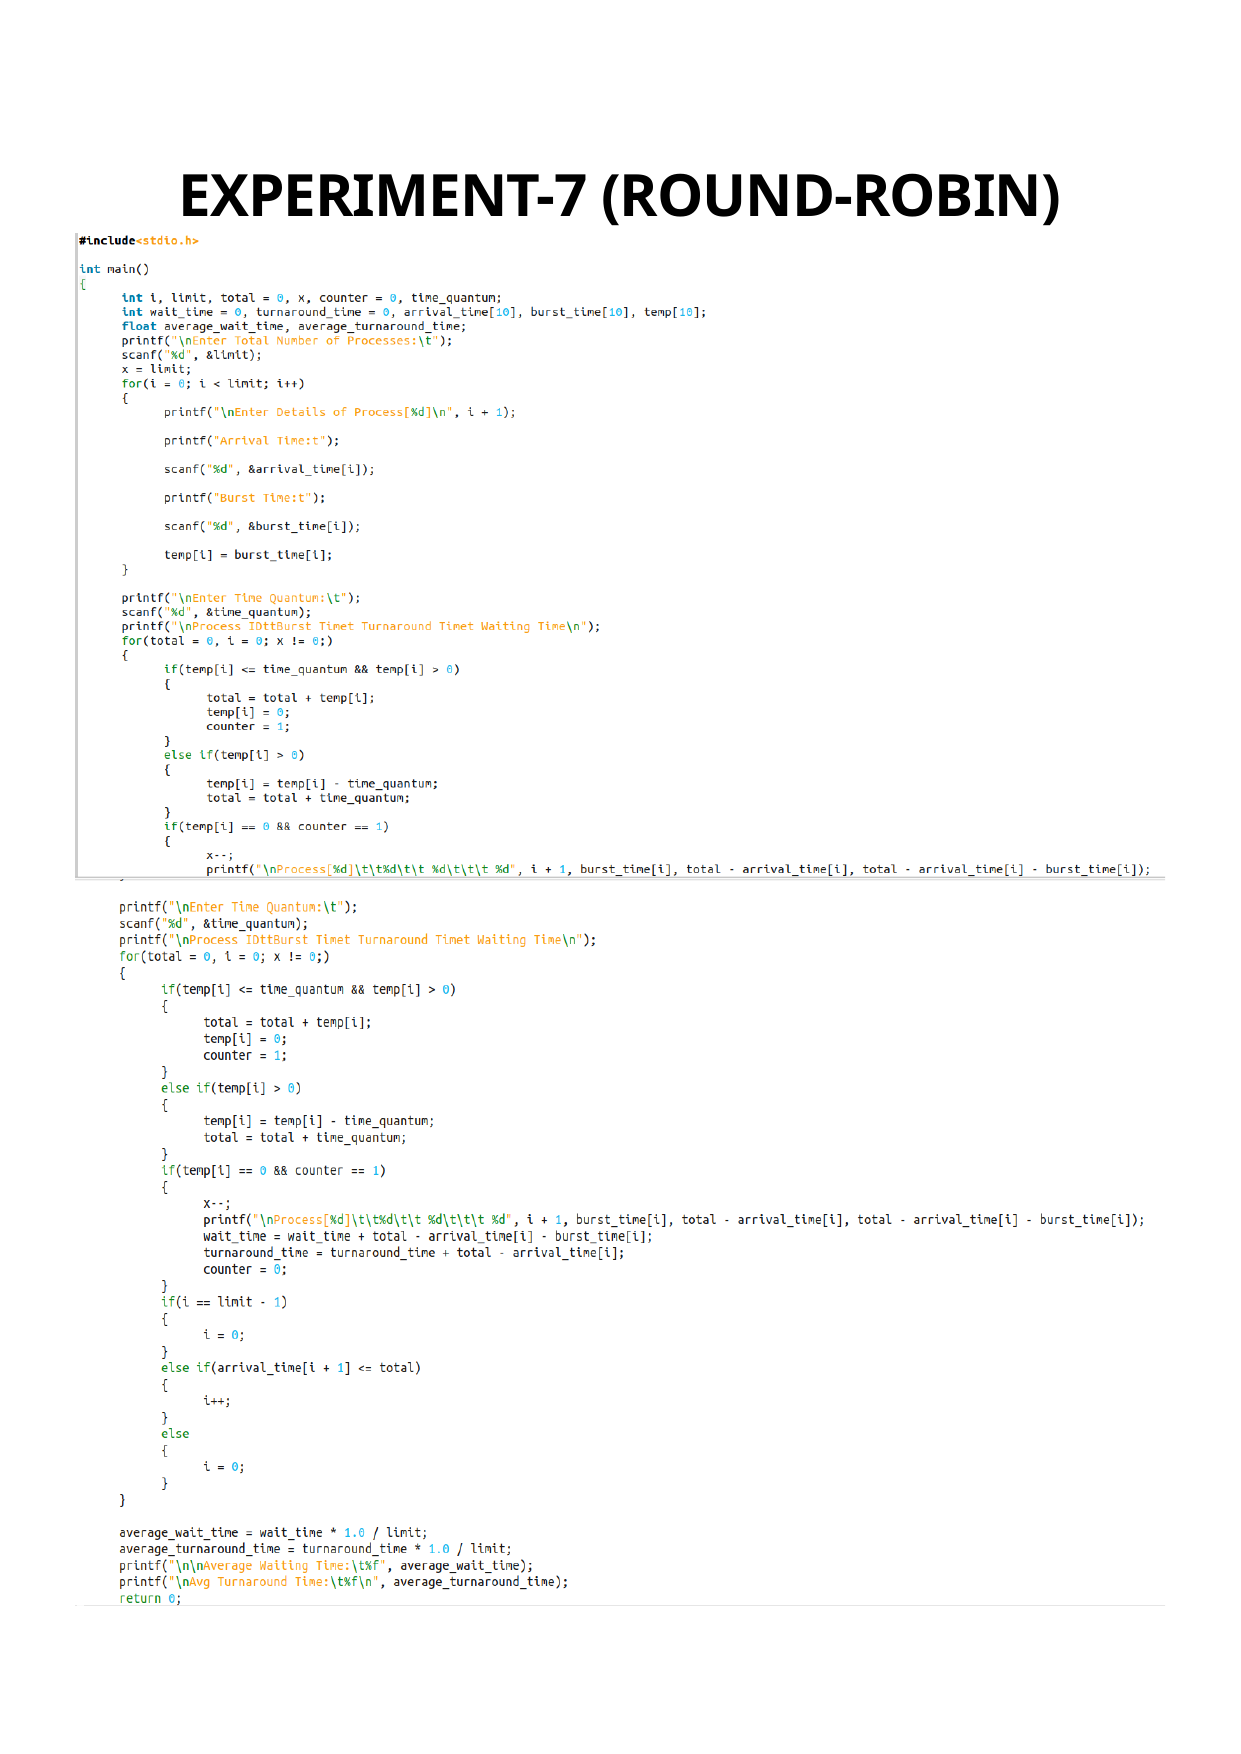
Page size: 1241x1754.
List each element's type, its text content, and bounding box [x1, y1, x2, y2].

picture [75, 233, 1166, 1606]
title EXPERIMENT-7 (ROUND-ROBIN) [75, 154, 1165, 233]
